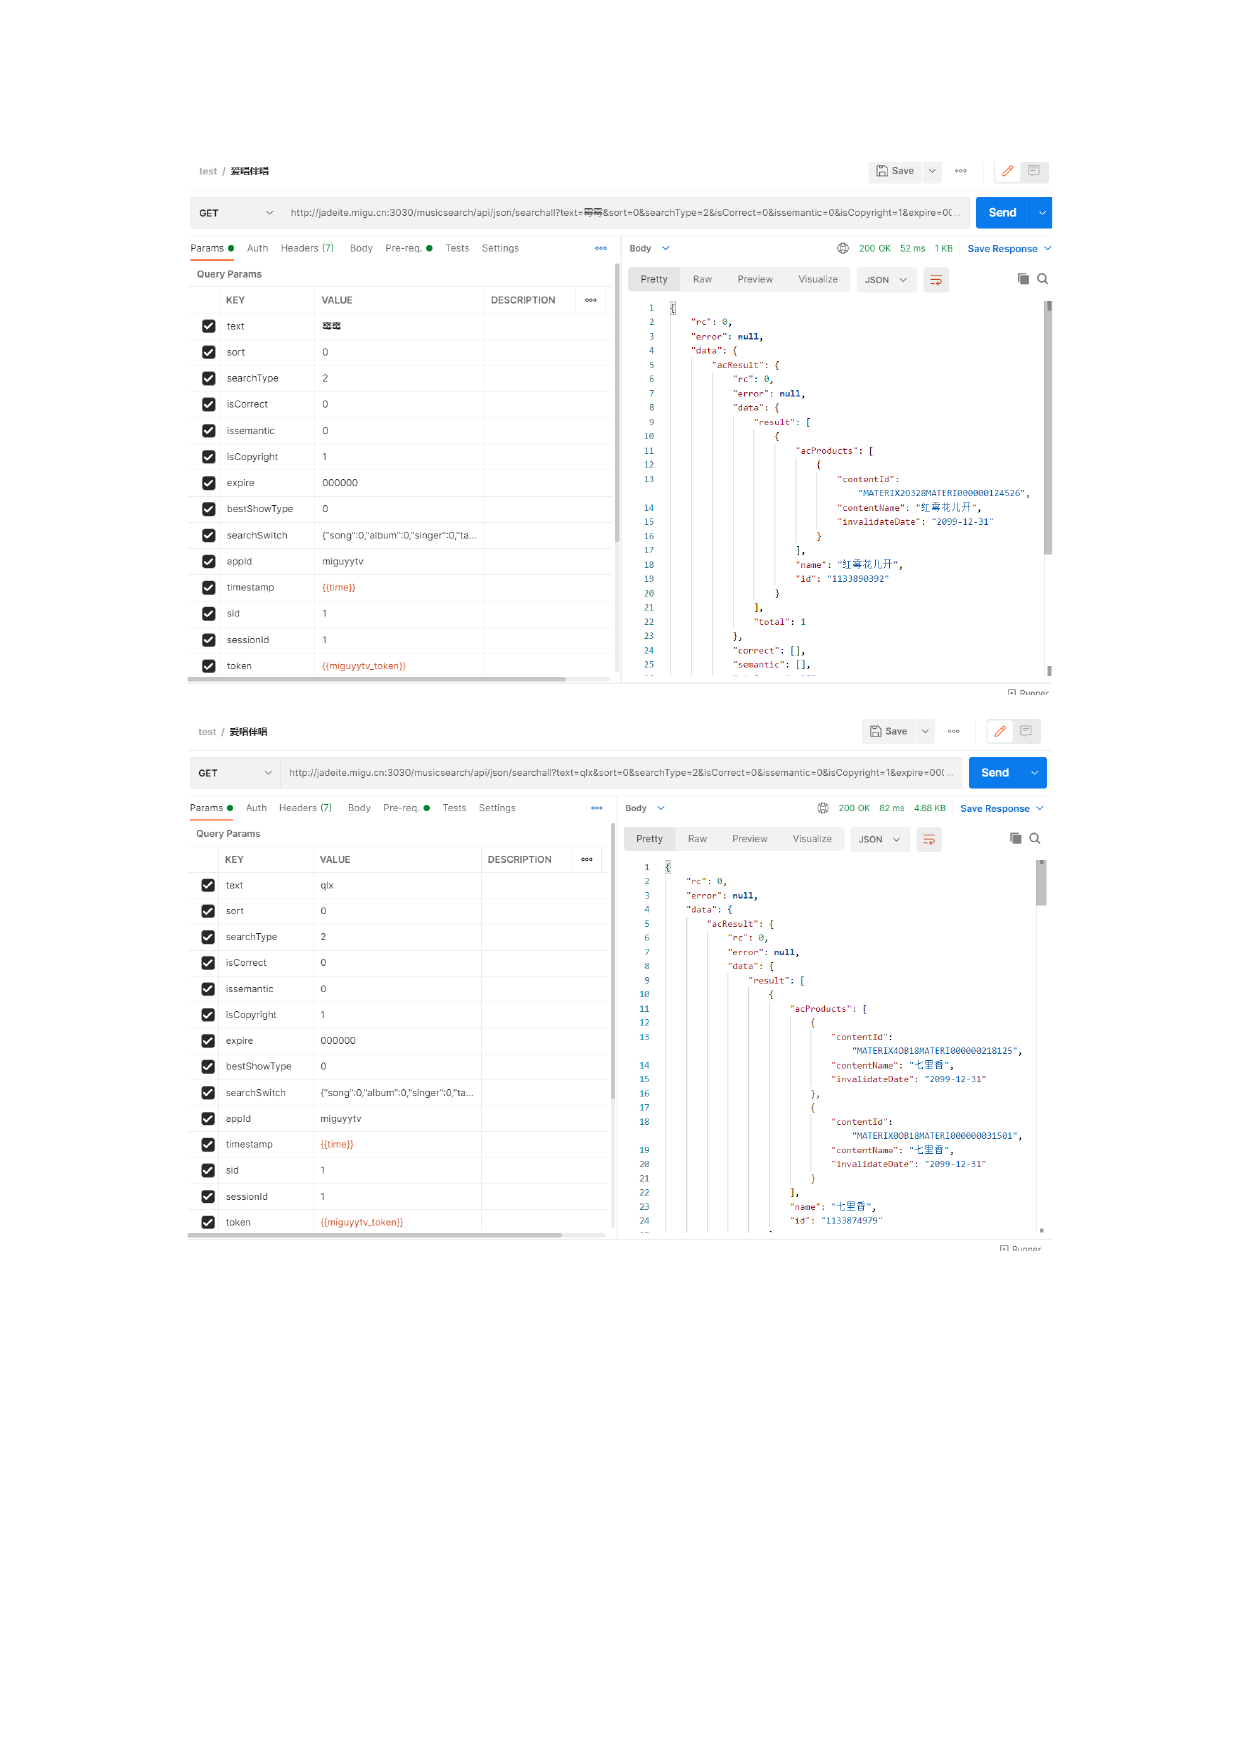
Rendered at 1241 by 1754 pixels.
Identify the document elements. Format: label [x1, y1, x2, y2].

picture [187, 714, 1052, 1251]
picture [187, 162, 1053, 695]
